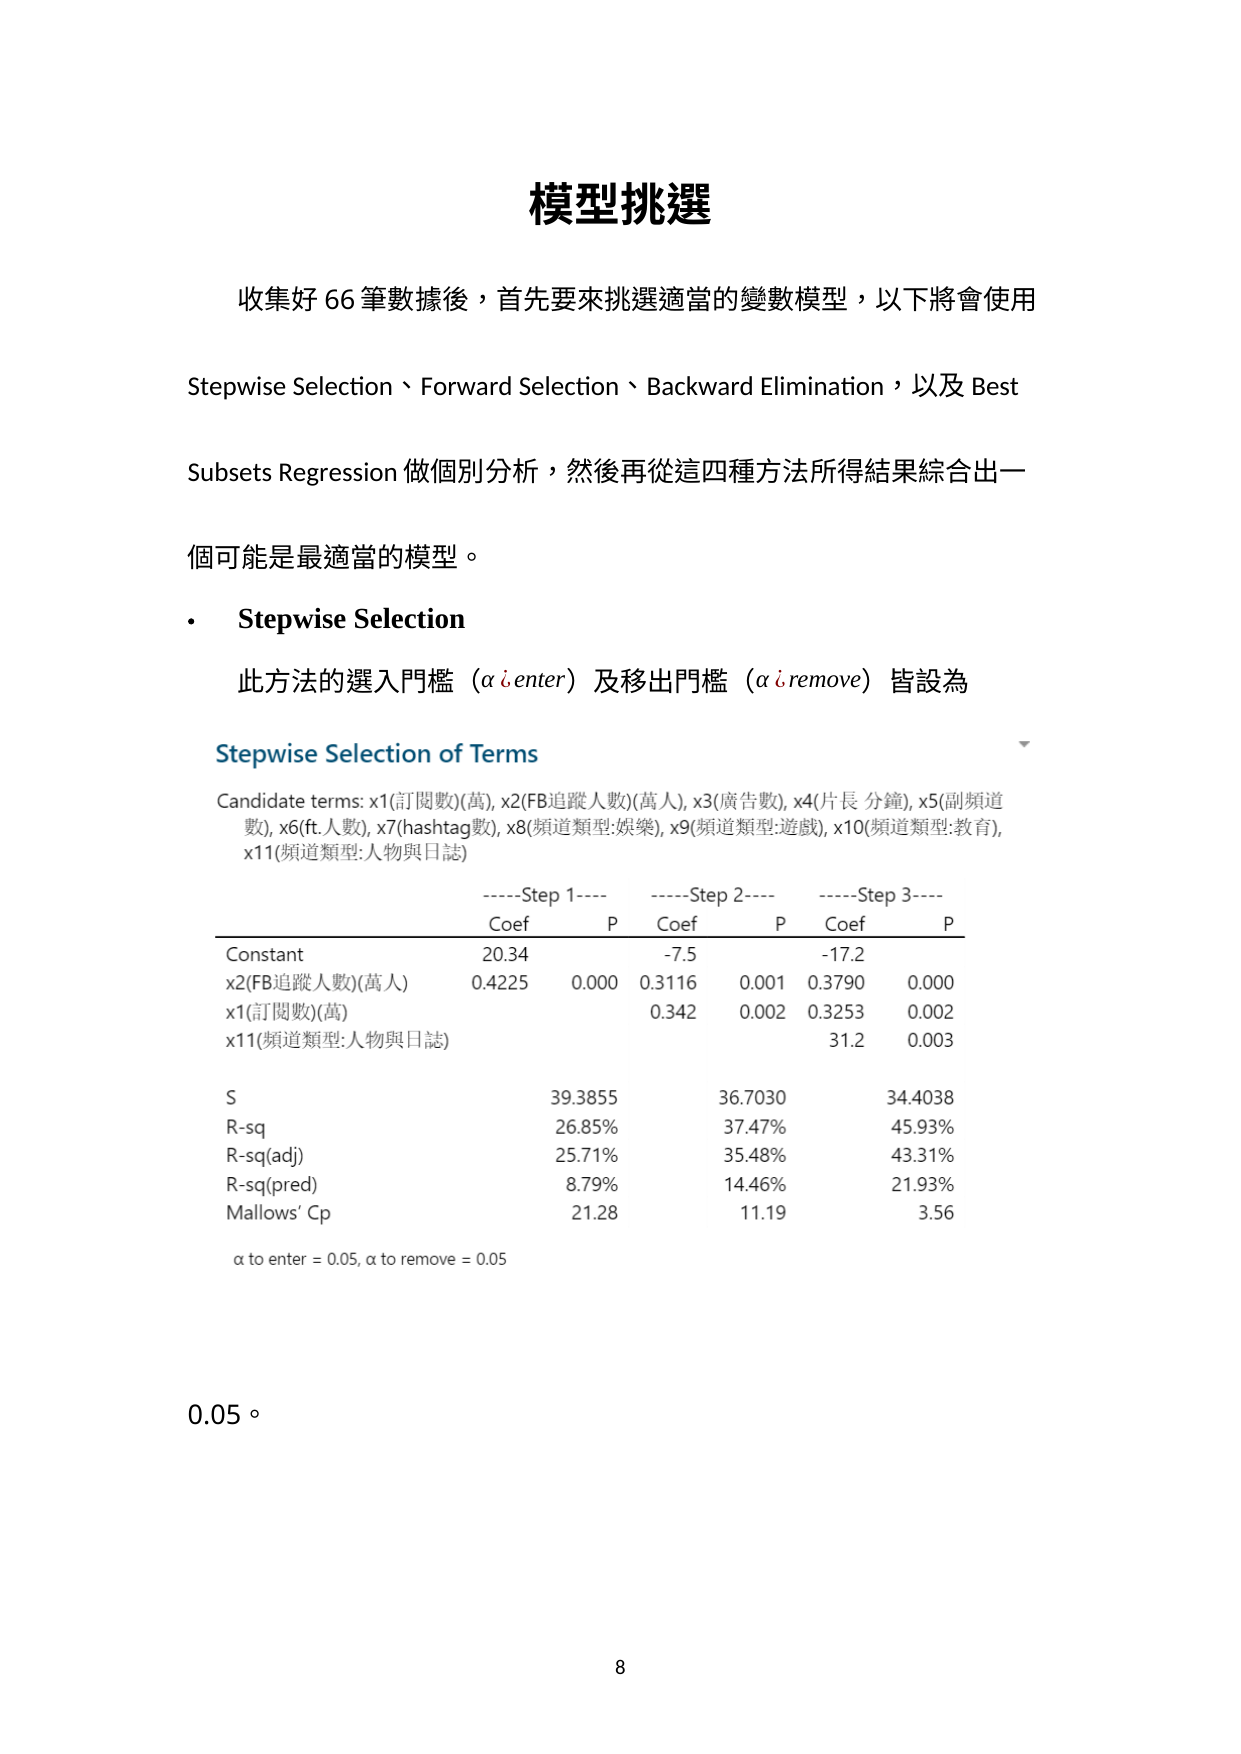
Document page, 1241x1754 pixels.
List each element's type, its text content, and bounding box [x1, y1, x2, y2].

picture [202, 730, 1038, 1273]
text 收集好66筆數據後，首先要來挑選適當的變數模型，以下將會使用Stepwise Selection、Forward Selection、Backward Elimination，以及Best Subsets Regression做個別分析，然後再從這四種方法所得結果綜合出一個可能是最適當的模型。 [187, 260, 1053, 593]
text 模型挑選 [187, 164, 1053, 239]
list Stepwise Selection [187, 599, 1053, 637]
